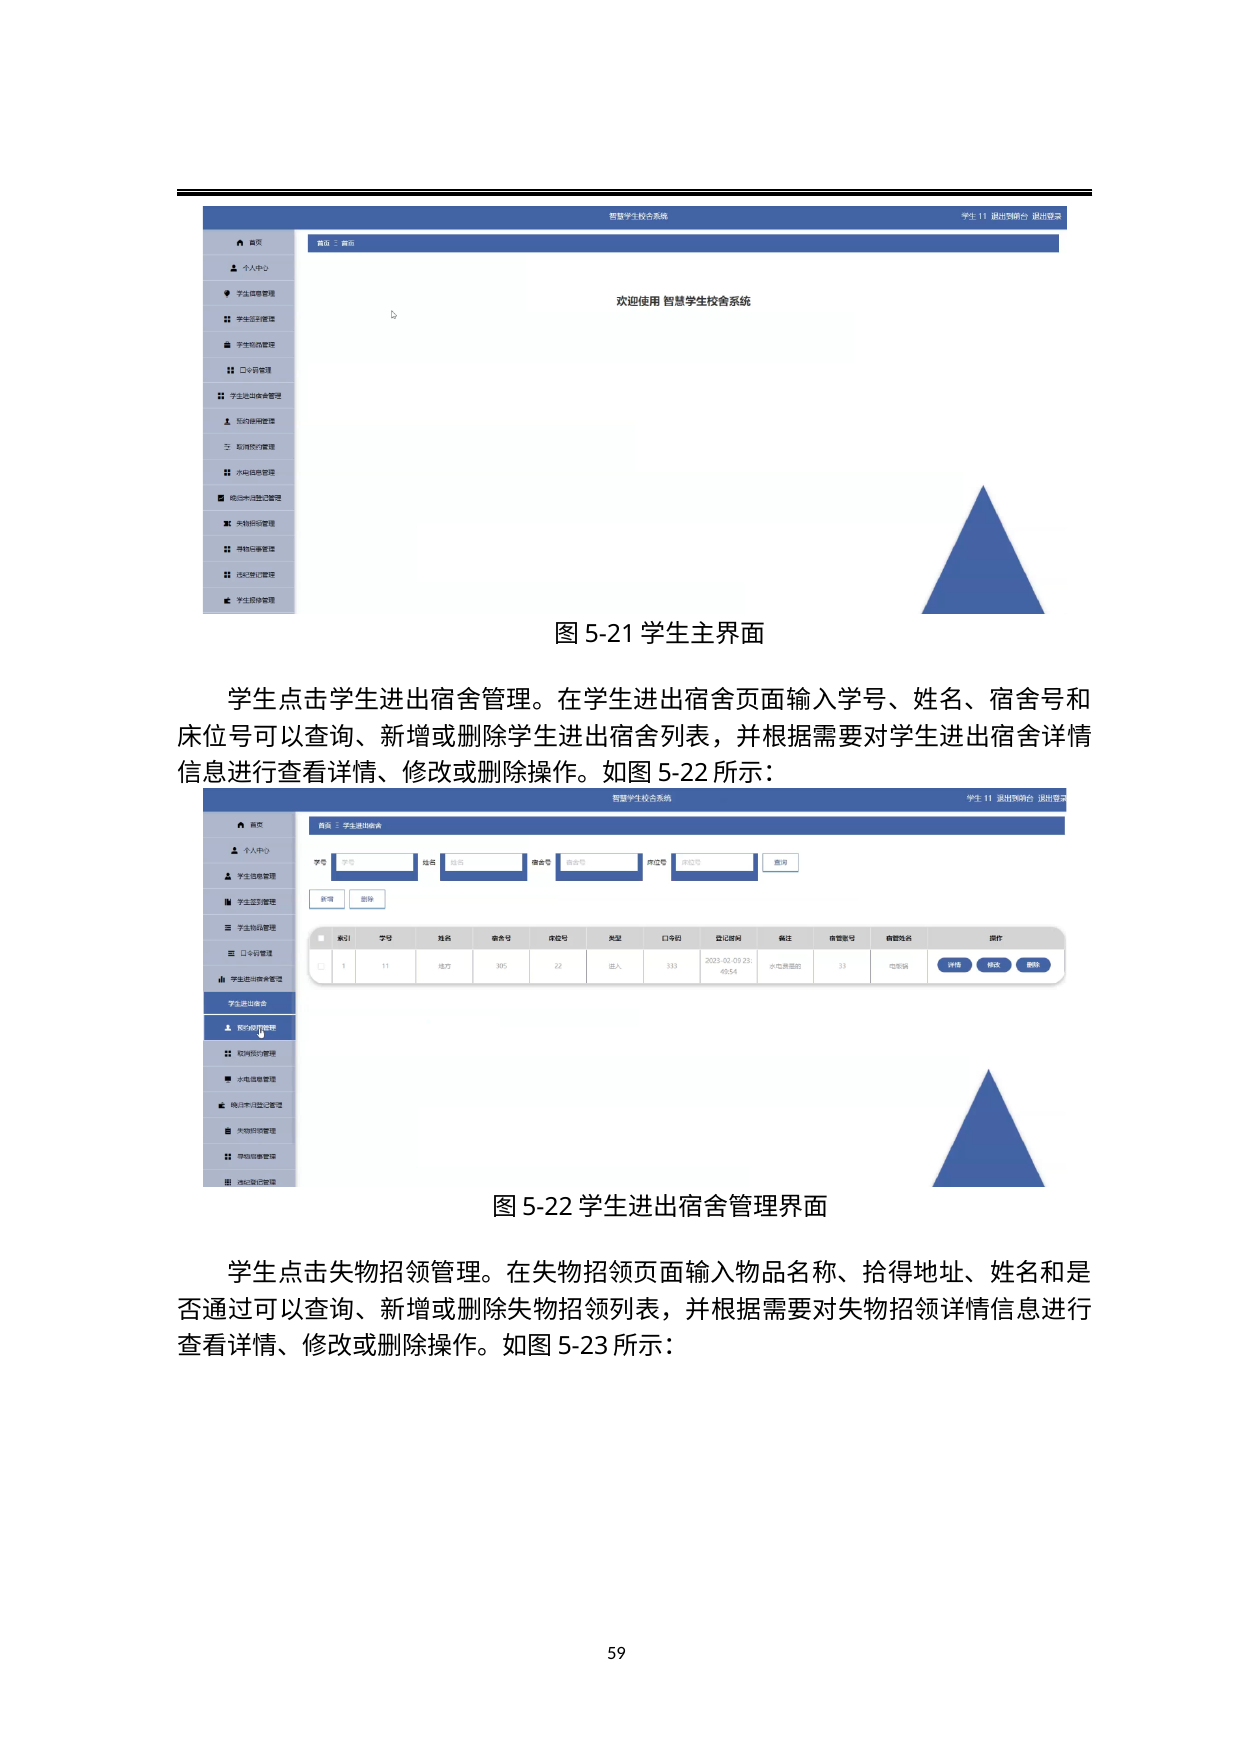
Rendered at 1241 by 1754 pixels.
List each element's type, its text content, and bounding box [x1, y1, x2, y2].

picture [202, 206, 1067, 614]
text 图5-21学生主界面 [177, 613, 1092, 649]
text 学生点击失物招领管理。在失物招领页面输入物品名称、拾得地址、姓名和是否通过可以查询、新增或删除失物招领列表，并根据需要对失物招领详情信息进行查看详情、修改或删除操作。如图5-23所示： [177, 1253, 1092, 1362]
text 学生点击学生进出宿舍管理。在学生进出宿舍页面输入学号、姓名、宿舍号和床位号可以查询、新增或删除学生进出宿舍列表，并根据需要对学生进出宿舍详情信息进行查看详情、修改或删除操作。如图5-22所示： [177, 680, 1092, 789]
text 图5-22学生进出宿舍管理界面 [177, 1186, 1092, 1222]
picture [203, 788, 1067, 1187]
